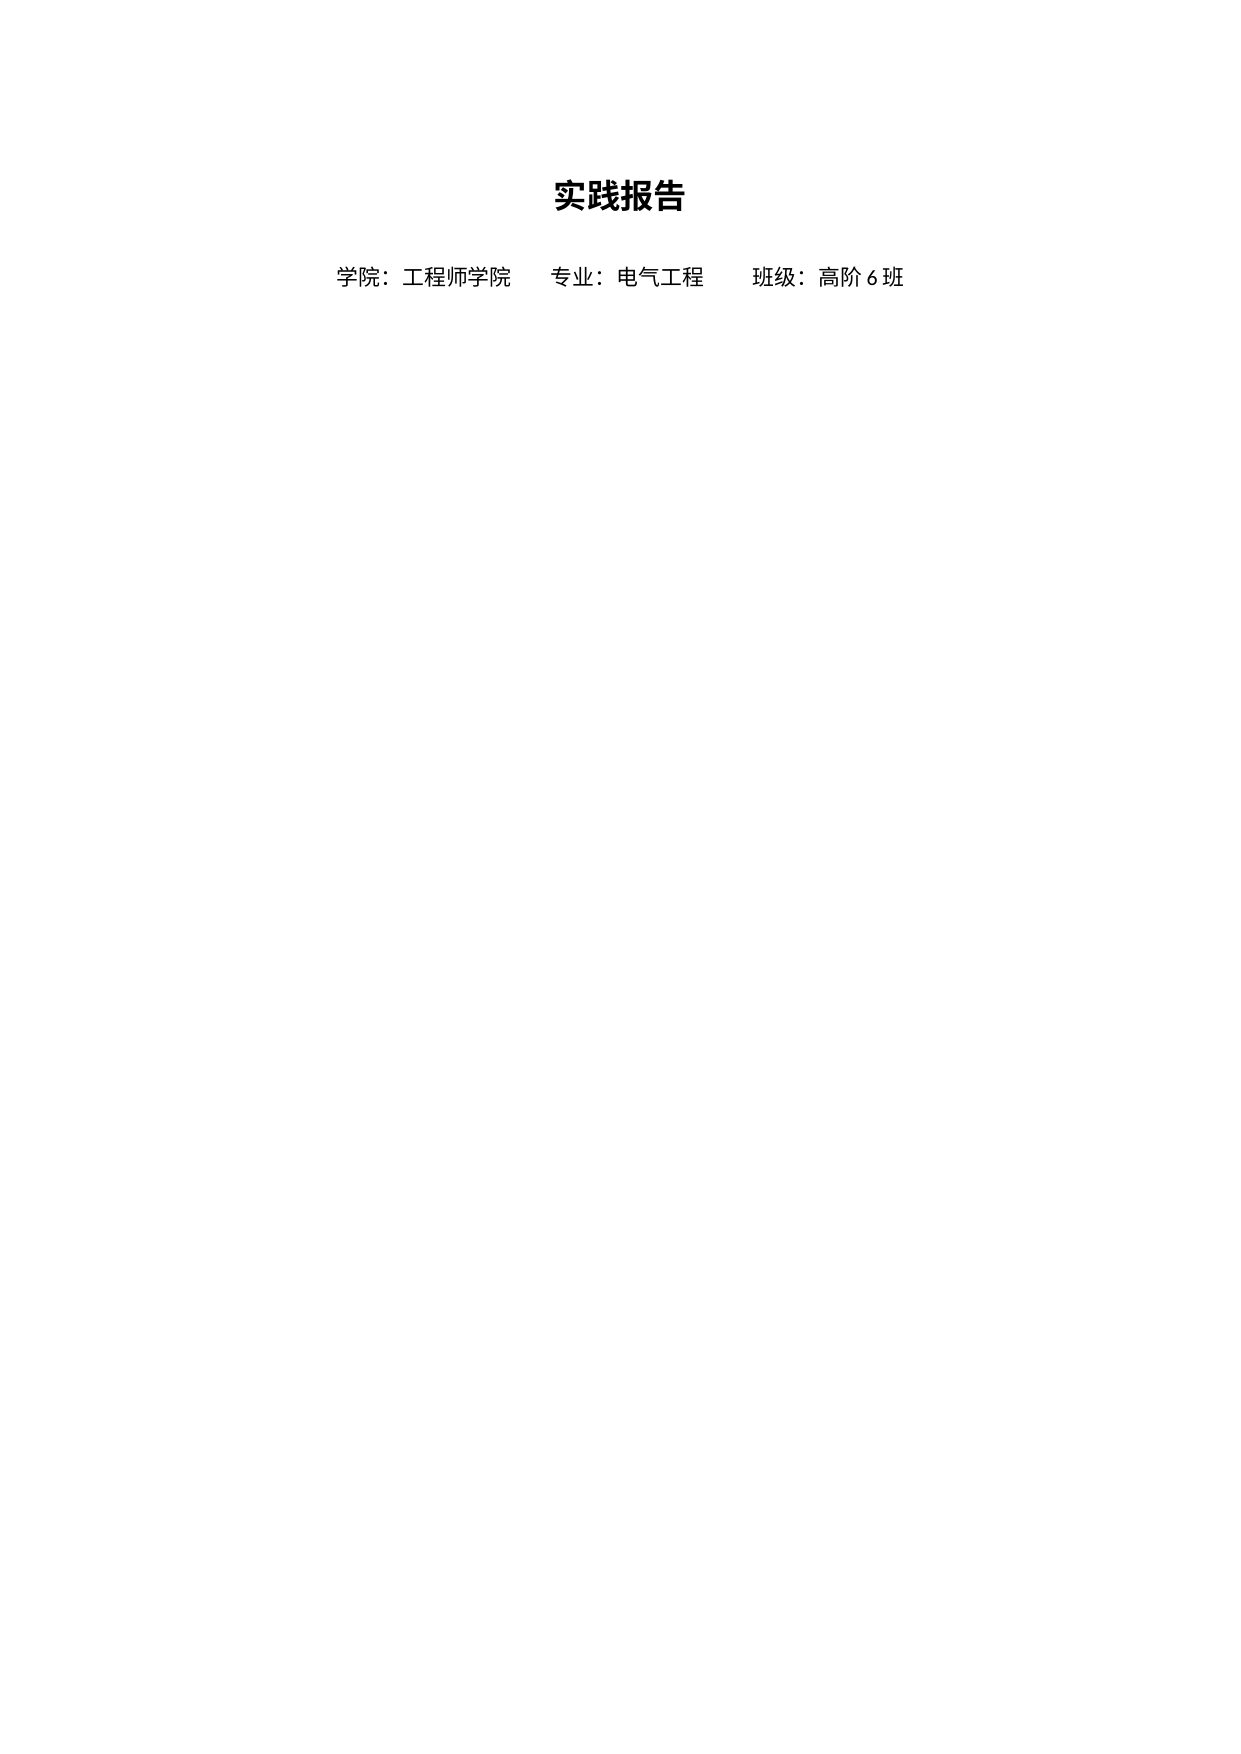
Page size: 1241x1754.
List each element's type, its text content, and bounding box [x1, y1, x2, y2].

text 实践报告 [187, 162, 1053, 227]
text 学院：工程师学院 专业：电气工程 班级：高阶6班 [187, 259, 1053, 292]
